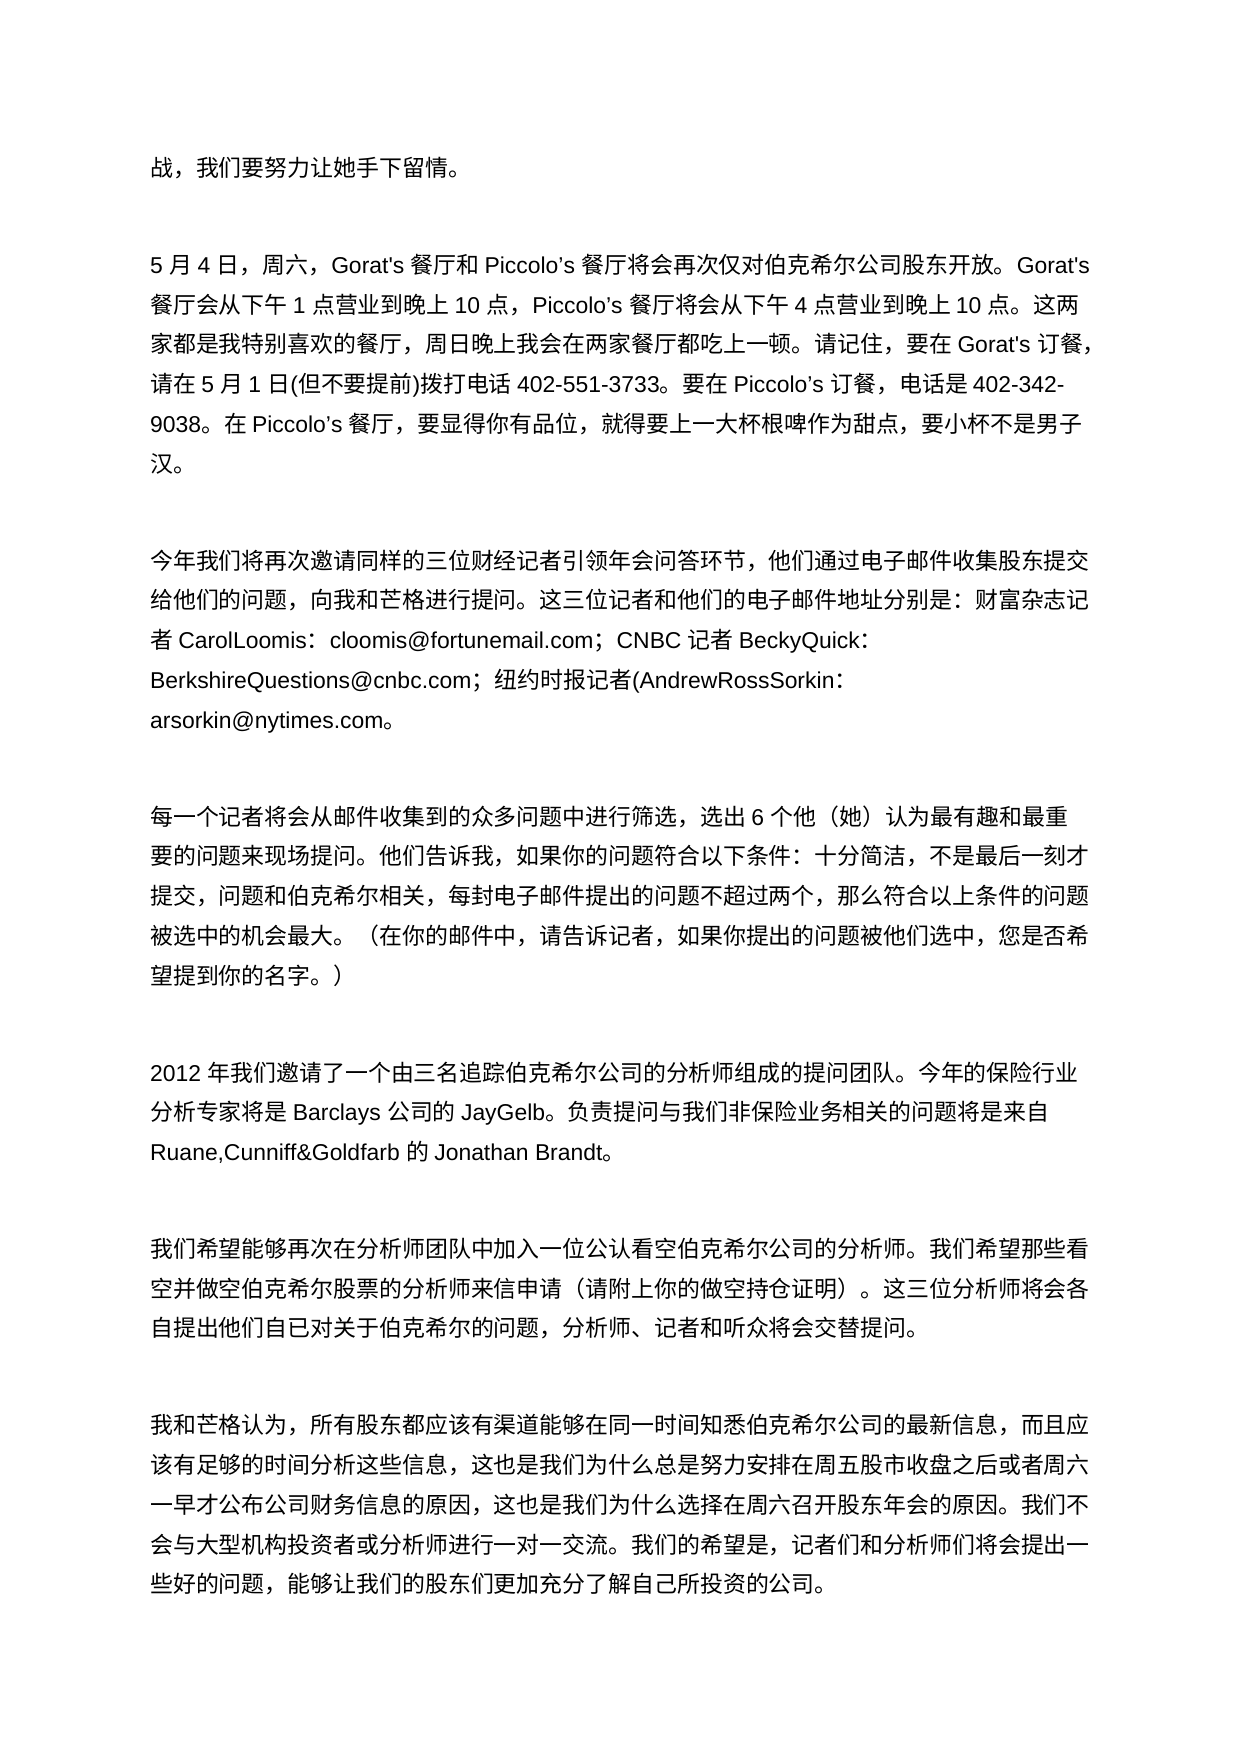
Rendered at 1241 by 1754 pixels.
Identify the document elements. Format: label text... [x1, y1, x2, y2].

text 我和芒格认为，所有股东都应该有渠道能够在同一时间知悉伯克希尔公司的最新信息，而且应该有足够的时间分析这些信息，这也是我们为什么总是努力安排在周五股市收盘之后或者周六一早才公布公司财务信息的原因，这也是我们为什么选择在周六召开股东年会的原因。我们不会与大型机构投资者或分析师进行一对一交流。我们的希望是，记者们和分析师们将会提出一些好的问题，能够让我们的股东们更加充分了解自己所投资的公司。 [150, 1407, 1090, 1599]
text 5 月 4 日，周六，Gorat's 餐厅和 Piccolo’s 餐厅将会再次仅对伯克希尔公司股东开放。Gorat's 餐厅会从下午 1 点营业到晚上 10 点，Piccolo’s 餐厅将会从下午 4 点营业到晚上10 点。这两家都是我特别喜欢的餐厅，周日晚上我会在两家餐厅都吃上一顿。请记住，要在 Gorat's 订餐，请在 5 月 1 日(但不要提前)拨打电话 402-551-3733。要在 Piccolo’s 订餐，电话是 402-342-9038。在 Piccolo’s 餐厅，要显得你有品位，就得要上一大杯根啤作为甜点，要小杯不是男子汉。 [150, 247, 1090, 479]
text 每一个记者将会从邮件收集到的众多问题中进行筛选，选出 6 个他（她）认为最有趣和最重要的问题来现场提问。他们告诉我，如果你的问题符合以下条件：十分简洁，不是最后一刻才提交，问题和伯克希尔相关，每封电子邮件提出的问题不超过两个，那么符合以上条件的问题被选中的机会最大。（在你的邮件中，请告诉记者，如果你提出的问题被他们选中，您是否希望提到你的名字。） [150, 798, 1090, 991]
text 我们希望能够再次在分析师团队中加入一位公认看空伯克希尔公司的分析师。我们希望那些看空并做空伯克希尔股票的分析师来信申请（请附上你的做空持仓证明）。这三位分析师将会各自提出他们自已对关于伯克希尔的问题，分析师、记者和听众将会交替提问。 [150, 1231, 1090, 1343]
text 今年我们将再次邀请同样的三位财经记者引领年会问答环节，他们通过电子邮件收集股东提交给他们的问题，向我和芒格进行提问。这三位记者和他们的电子邮件地址分别是：财富杂志记者 CarolLoomis：cloomis@fortunemail.com；CNBC 记者 BeckyQuick：BerkshireQuestions@cnbc.com；纽约时报记者(AndrewRossSorkin：arsorkin@nytimes.com。 [150, 542, 1090, 735]
text 2012 年我们邀请了一个由三名追踪伯克希尔公司的分析师组成的提问团队。今年的保险行业分析专家将是 Barclays 公司的 JayGelb。负责提问与我们非保险业务相关的问题将是来自 Ruane,Cunniff&Goldfarb 的 Jonathan Brandt。 [150, 1054, 1090, 1167]
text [150, 150, 1090, 183]
